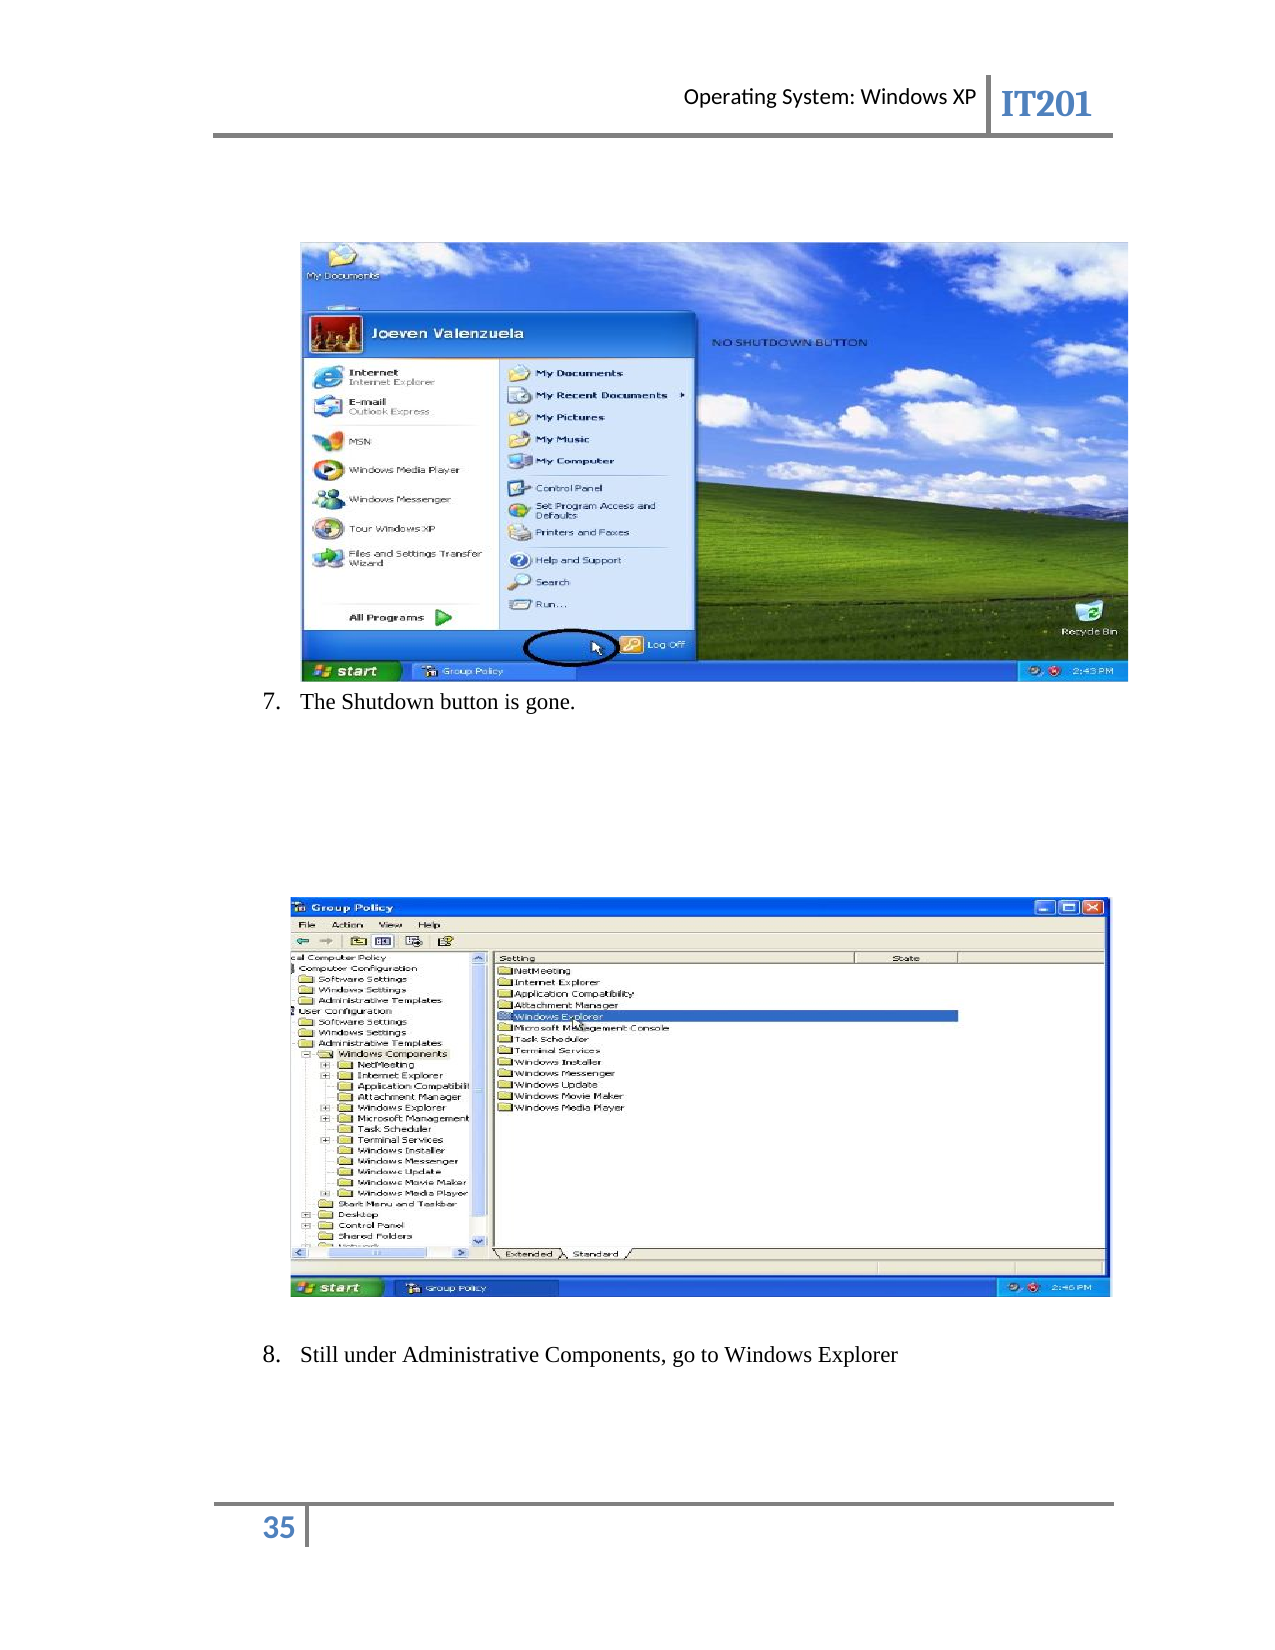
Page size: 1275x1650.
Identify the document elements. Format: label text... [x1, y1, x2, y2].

list The Shutdown button is gone. [262, 686, 1125, 715]
list Still under Administrative Components, go to Windows Explorer [262, 1339, 1125, 1368]
picture [290, 897, 1113, 1297]
picture [300, 242, 1129, 682]
